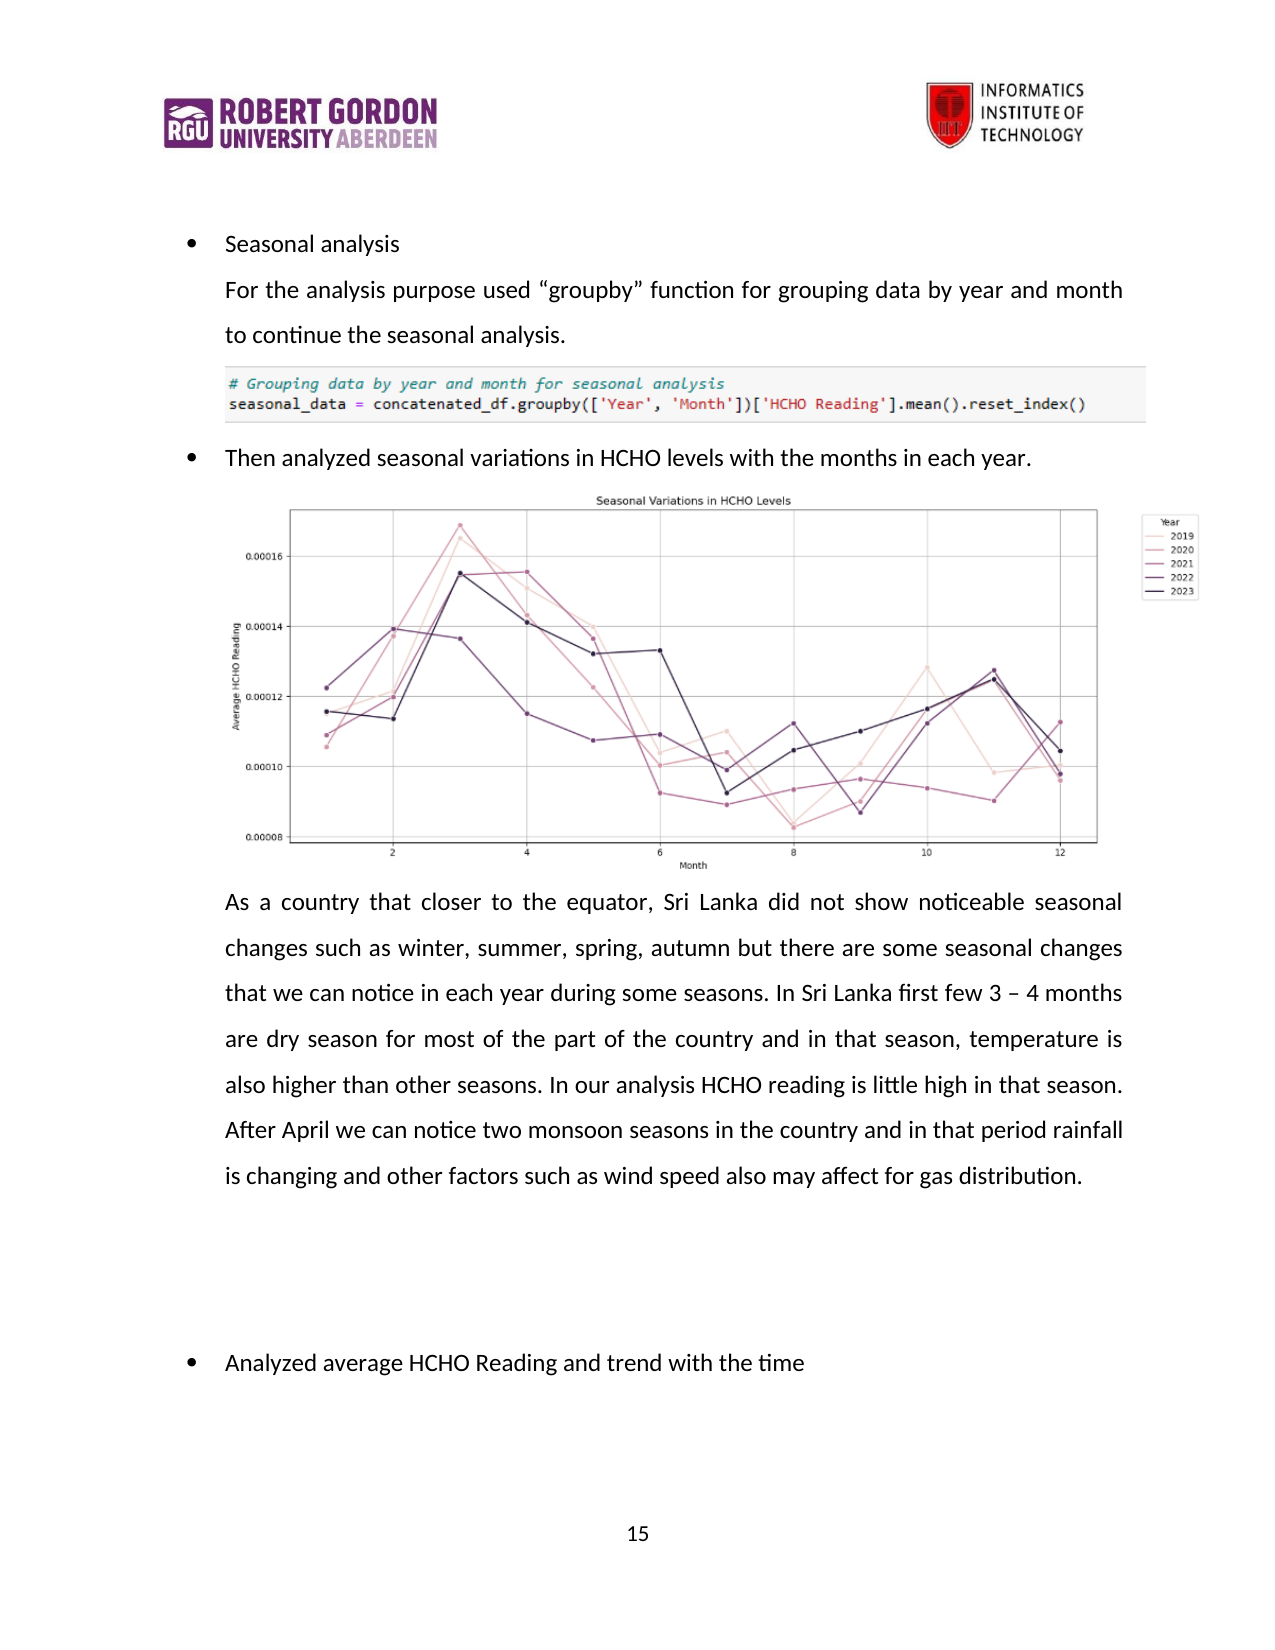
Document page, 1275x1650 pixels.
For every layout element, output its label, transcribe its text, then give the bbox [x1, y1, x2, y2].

list Seasonal analysis [187, 228, 1125, 258]
list Then analyzed seasonal variations in HCHO levels with the months in each year. [187, 442, 1125, 472]
list As a country that closer to the equator, Sri Lanka did not show noticeable seasonal changes such as winter, summer, spring, autumn but there are some seasonal changes that we can notice in each year during some seasons. In Sri Lanka first few 3 – 4 months are dry season for most of the part of the country and in that season, temperature is also higher than other seasons. In our analysis HCHO reading is little high in that season. After April we can notice two monsoon seasons in the country and in that period rainfall is changing and other factors such as wind speed also may affect for gas distribution. [225, 886, 1125, 1191]
list For the analysis purpose used “groupby” function for grouping data by year and month to continue the seasonal analysis. [225, 274, 1125, 350]
picture [225, 487, 1200, 872]
list Analyzed average HCHO Reading and trend with the time [187, 1348, 1125, 1378]
picture [225, 365, 1147, 428]
picture [920, 75, 1088, 153]
picture [161, 91, 439, 153]
